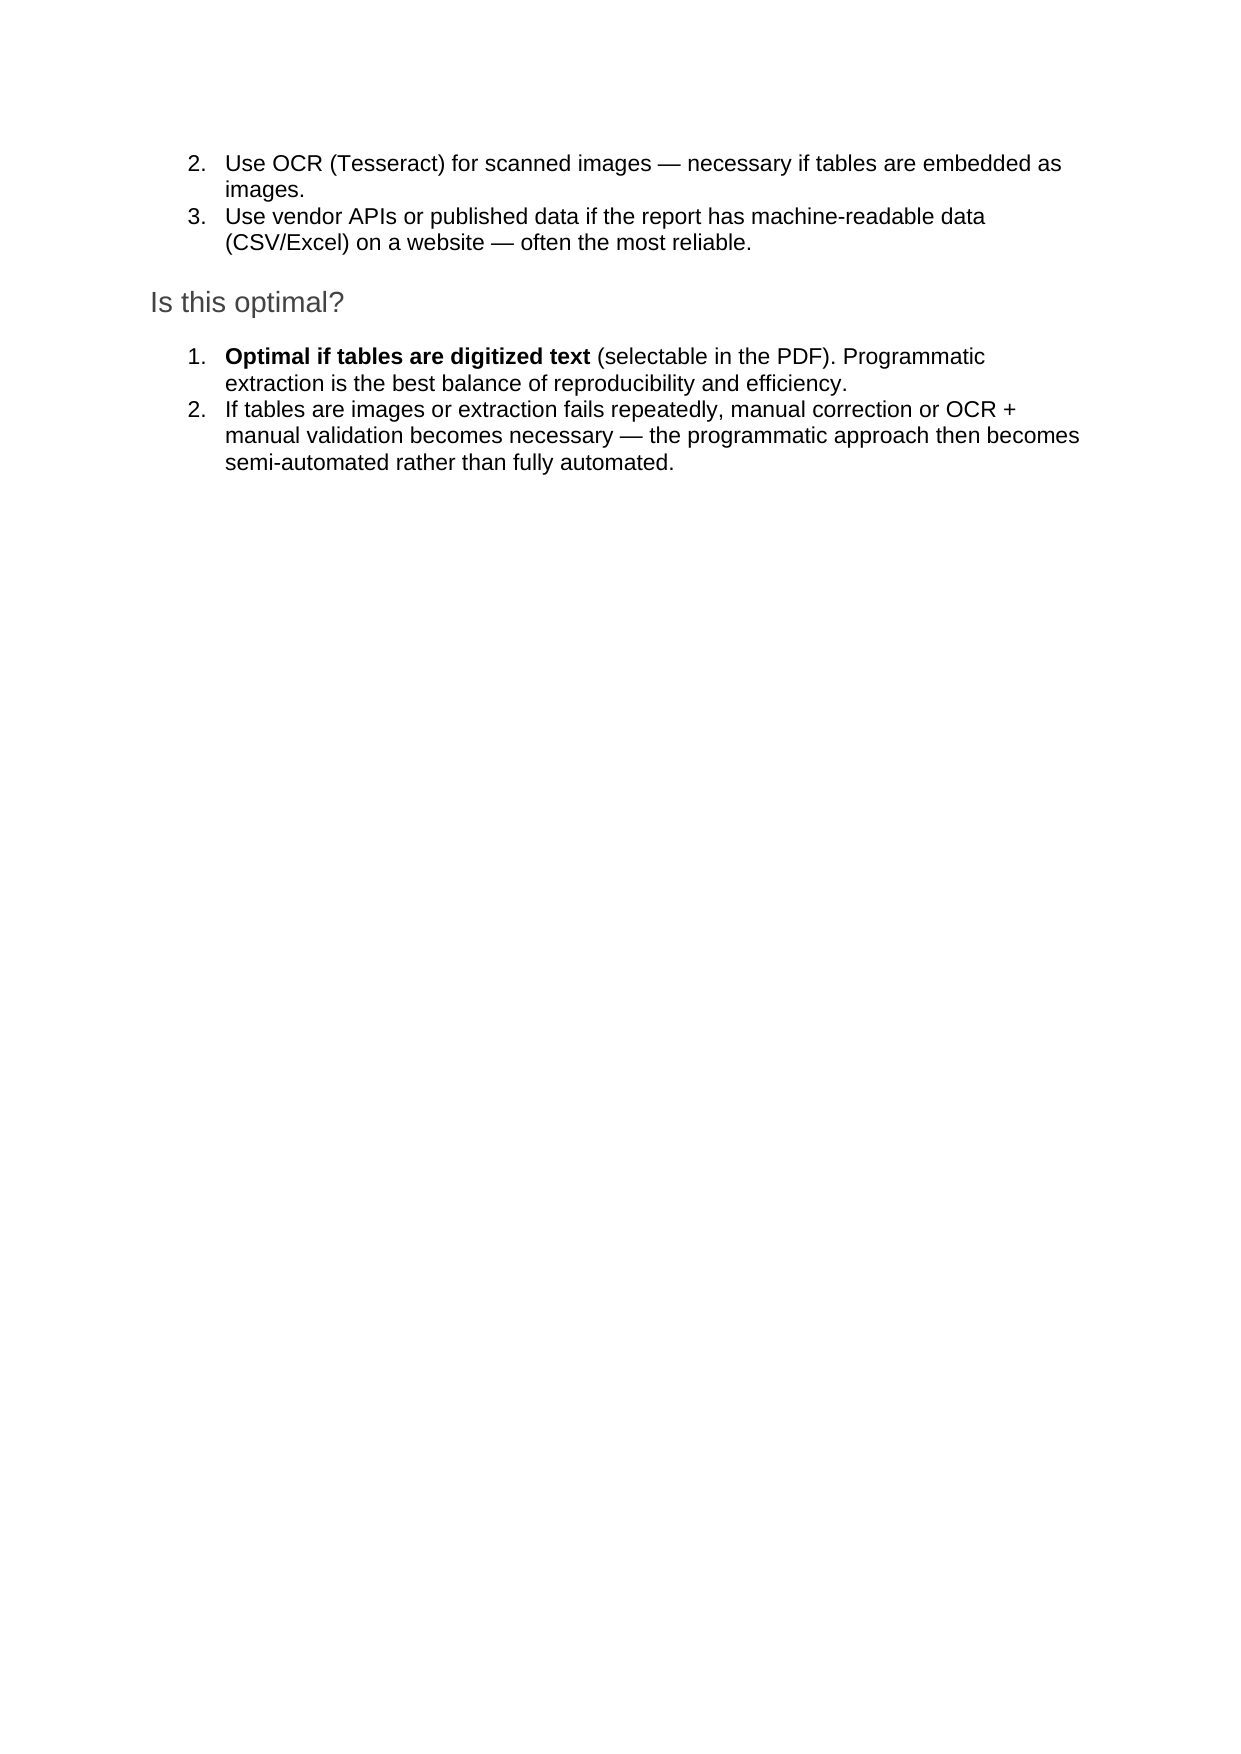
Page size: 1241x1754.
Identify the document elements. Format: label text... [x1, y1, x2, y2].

list If tables are images or extraction fails repeatedly, manual correction or OCR + manual validation becomes necessary — the programmatic approach then becomes semi-automated rather than fully automated. [187, 396, 1090, 475]
list Use OCR (Tesseract) for scanned images — necessary if tables are embedded as images. [187, 150, 1090, 203]
list Use vendor APIs or published data if the report has machine-readable data (CSV/Excel) on a website — often the most reliable. [187, 203, 1090, 255]
list Optimal if tables are digitized text (selectable in the PDF). Programmatic extraction is the best balance of reproducibility and efficiency. [187, 343, 1090, 396]
subtitle Is this optimal? [150, 284, 1090, 318]
